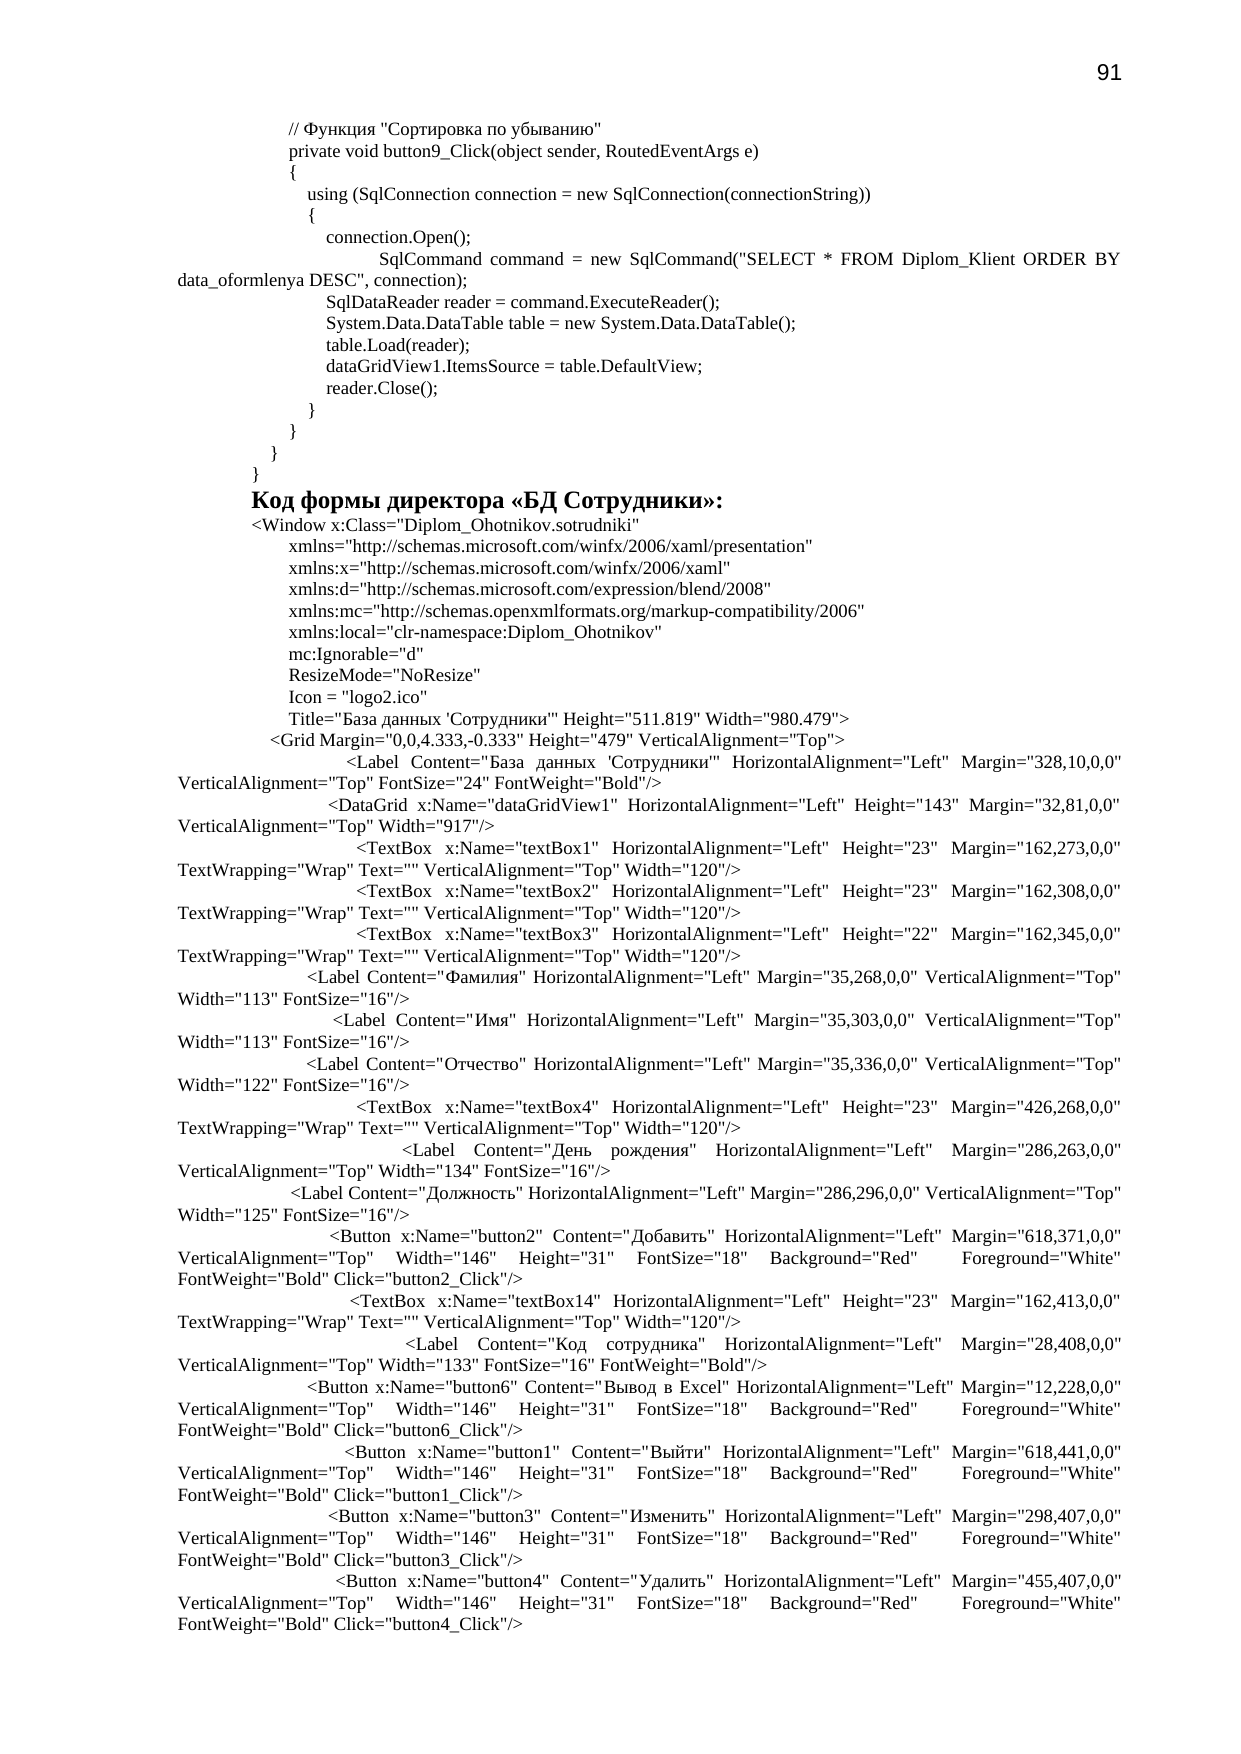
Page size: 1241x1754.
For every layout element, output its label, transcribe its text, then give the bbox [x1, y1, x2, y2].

text } [177, 442, 1122, 463]
text <Label Content="Имя" HorizontalAlignment="Left" Margin="35,303,0,0" VerticalAlignment="Top" Width="113" FontSize="16"/> [177, 1009, 1122, 1052]
text { [177, 204, 1122, 226]
text <Button x:Name="button1" Content="Выйти" HorizontalAlignment="Left" Margin="618,441,0,0" VerticalAlignment="Top" Width="146" Height="31" FontSize="18" Background="Red" Foreground="White" FontWeight="Bold" Click="button1_Click"/> [177, 1441, 1122, 1505]
text <TextBox x:Name="textBox14" HorizontalAlignment="Left" Height="23" Margin="162,413,0,0" TextWrapping="Wrap" Text="" VerticalAlignment="Top" Width="120"/> [177, 1290, 1122, 1333]
text <Button x:Name="button2" Content="Добавить" HorizontalAlignment="Left" Margin="618,371,0,0" VerticalAlignment="Top" Width="146" Height="31" FontSize="18" Background="Red" Foreground="White" FontWeight="Bold" Click="button2_Click"/> [177, 1225, 1122, 1290]
text <TextBox x:Name="textBox3" HorizontalAlignment="Left" Height="22" Margin="162,345,0,0" TextWrapping="Wrap" Text="" VerticalAlignment="Top" Width="120"/> [177, 923, 1122, 966]
text xmlns:local="clr-namespace:Diplom_Ohotnikov" [177, 621, 1122, 643]
text reader.Close(); [177, 377, 1122, 398]
text <TextBox x:Name="textBox1" HorizontalAlignment="Left" Height="23" Margin="162,273,0,0" TextWrapping="Wrap" Text="" VerticalAlignment="Top" Width="120"/> [177, 837, 1122, 880]
text } [177, 463, 1122, 485]
text <Label Content="День рождения" HorizontalAlignment="Left" Margin="286,263,0,0" VerticalAlignment="Top" Width="134" FontSize="16"/> [177, 1139, 1122, 1182]
text <TextBox x:Name="textBox4" HorizontalAlignment="Left" Height="23" Margin="426,268,0,0" TextWrapping="Wrap" Text="" VerticalAlignment="Top" Width="120"/> [177, 1096, 1122, 1139]
text <TextBox x:Name="textBox2" HorizontalAlignment="Left" Height="23" Margin="162,308,0,0" TextWrapping="Wrap" Text="" VerticalAlignment="Top" Width="120"/> [177, 880, 1122, 923]
text Icon = "logo2.ico" [177, 686, 1122, 707]
text { [177, 161, 1122, 183]
text private void button9_Click(object sender, RoutedEventArgs e) [177, 140, 1122, 161]
text <Label Content="База данных 'Сотрудники'" HorizontalAlignment="Left" Margin="328,10,0,0" VerticalAlignment="Top" FontSize="24" FontWeight="Bold"/> [177, 751, 1122, 794]
text <Label Content="Отчество" HorizontalAlignment="Left" Margin="35,336,0,0" VerticalAlignment="Top" Width="122" FontSize="16"/> [177, 1052, 1122, 1096]
text SqlDataReader reader = command.ExecuteReader(); [177, 291, 1122, 312]
text <Label Content="Должность" HorizontalAlignment="Left" Margin="286,296,0,0" VerticalAlignment="Top" Width="125" FontSize="16"/> [177, 1182, 1122, 1225]
text dataGridView1.ItemsSource = table.DefaultView; [177, 355, 1122, 377]
text xmlns:x="http://schemas.microsoft.com/winfx/2006/xaml" [177, 557, 1122, 578]
text using (SqlConnection connection = new SqlConnection(connectionString)) [177, 183, 1122, 204]
text System.Data.DataTable table = new System.Data.DataTable(); [177, 312, 1122, 334]
text <Button x:Name="button3" Content="Изменить" HorizontalAlignment="Left" Margin="298,407,0,0" VerticalAlignment="Top" Width="146" Height="31" FontSize="18" Background="Red" Foreground="White" FontWeight="Bold" Click="button3_Click"/> [177, 1505, 1122, 1570]
text xmlns:mc="http://schemas.openxmlformats.org/markup-compatibility/2006" [177, 600, 1122, 621]
text xmlns="http://schemas.microsoft.com/winfx/2006/xaml/presentation" [177, 535, 1122, 557]
text mc:Ignorable="d" [177, 643, 1122, 664]
text table.Load(reader); [177, 334, 1122, 355]
text xmlns:d="http://schemas.microsoft.com/expression/blend/2008" [177, 578, 1122, 600]
text <Label Content="Код сотрудника" HorizontalAlignment="Left" Margin="28,408,0,0" VerticalAlignment="Top" Width="133" FontSize="16" FontWeight="Bold"/> [177, 1333, 1122, 1376]
text <Grid Margin="0,0,4.333,-0.333" Height="479" VerticalAlignment="Top"> [177, 729, 1122, 751]
text <DataGrid x:Name="dataGridView1" HorizontalAlignment="Left" Height="143" Margin="32,81,0,0" VerticalAlignment="Top" Width="917"/> [177, 794, 1122, 837]
text Title="База данных 'Сотрудники'" Height="511.819" Width="980.479"> [177, 707, 1122, 729]
text // Функция "Сортировка по убыванию" [177, 118, 1122, 140]
text <Button x:Name="button6" Content="Вывод в Excel" HorizontalAlignment="Left" Margin="12,228,0,0" VerticalAlignment="Top" Width="146" Height="31" FontSize="18" Background="Red" Foreground="White" FontWeight="Bold" Click="button6_Click"/> [177, 1376, 1122, 1441]
text ResizeMode="NoResize" [177, 664, 1122, 686]
text connection.Open(); [177, 226, 1122, 247]
text <Window x:Class="Diplom_Ohotnikov.sotrudniki" [177, 513, 1122, 535]
text } [177, 420, 1122, 442]
text <Button x:Name="button4" Content="Удалить" HorizontalAlignment="Left" Margin="455,407,0,0" VerticalAlignment="Top" Width="146" Height="31" FontSize="18" Background="Red" Foreground="White" FontWeight="Bold" Click="button4_Click"/> [177, 1570, 1122, 1635]
text <Label Content="Фамилия" HorizontalAlignment="Left" Margin="35,268,0,0" VerticalAlignment="Top" Width="113" FontSize="16"/> [177, 966, 1122, 1009]
text } [177, 398, 1122, 420]
text SqlCommand command = new SqlCommand("SELECT * FROM Diplom_Klient ORDER BY data_oformlenya DESC", connection); [177, 247, 1122, 291]
list Код формы директора «БД Сотрудники»: [177, 485, 1122, 513]
